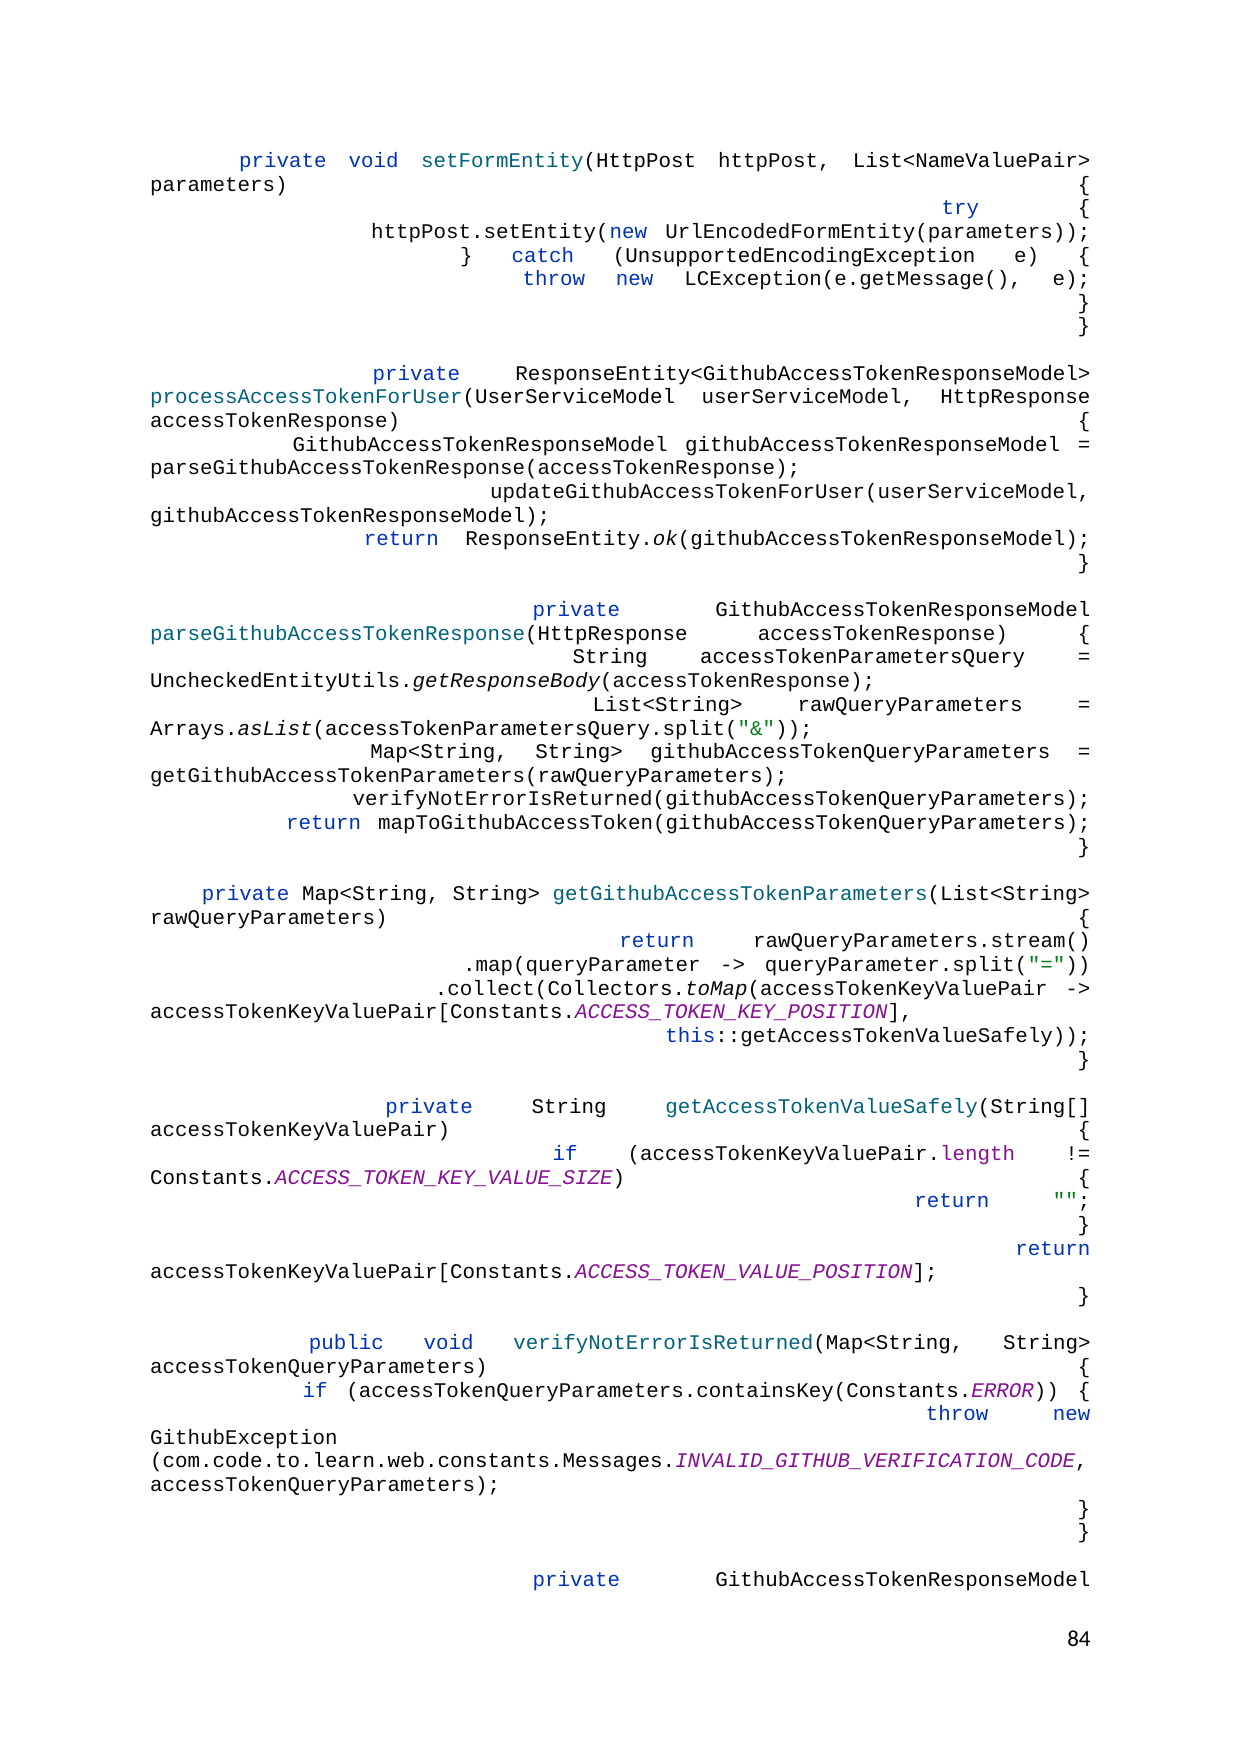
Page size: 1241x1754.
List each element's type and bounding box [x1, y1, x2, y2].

text [150, 150, 1090, 1592]
